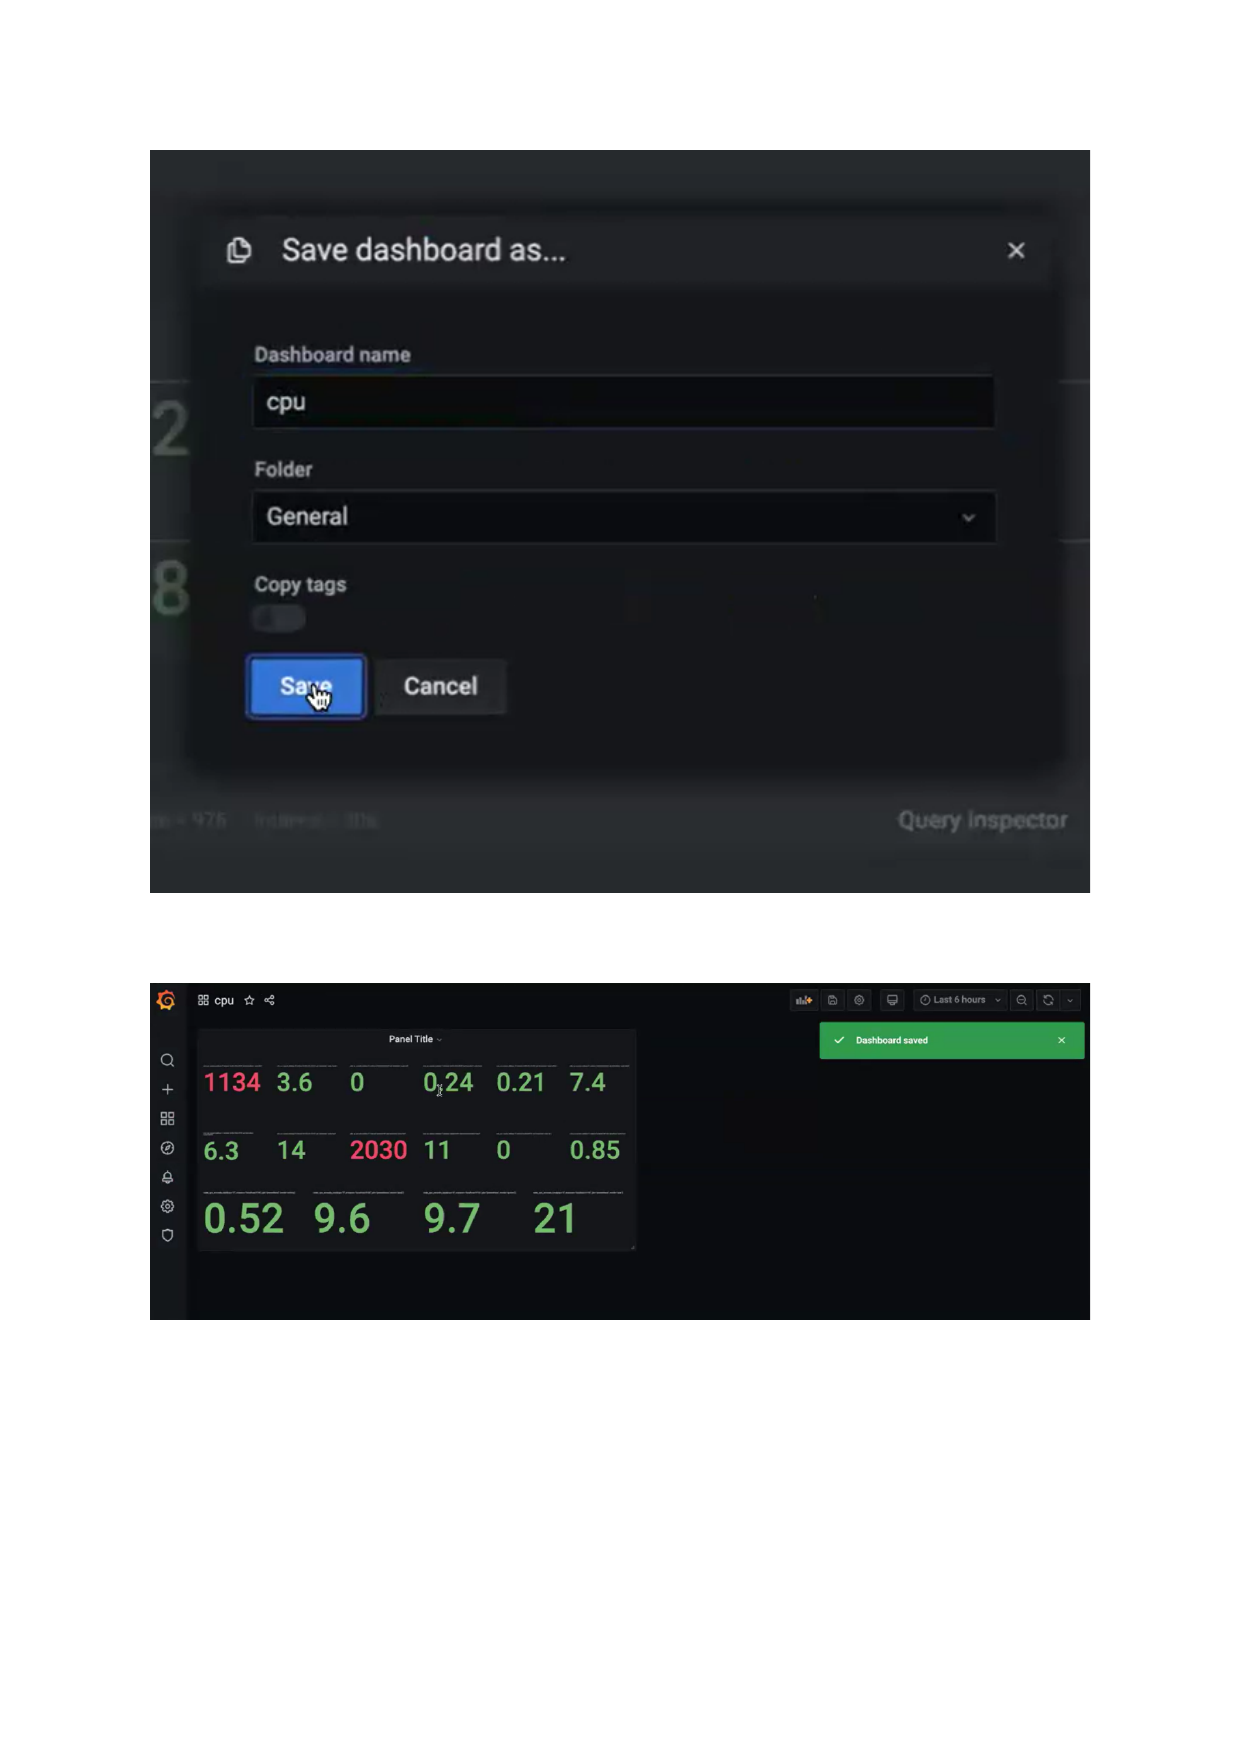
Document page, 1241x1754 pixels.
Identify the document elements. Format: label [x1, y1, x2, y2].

picture [150, 150, 1091, 893]
picture [150, 983, 1091, 1320]
